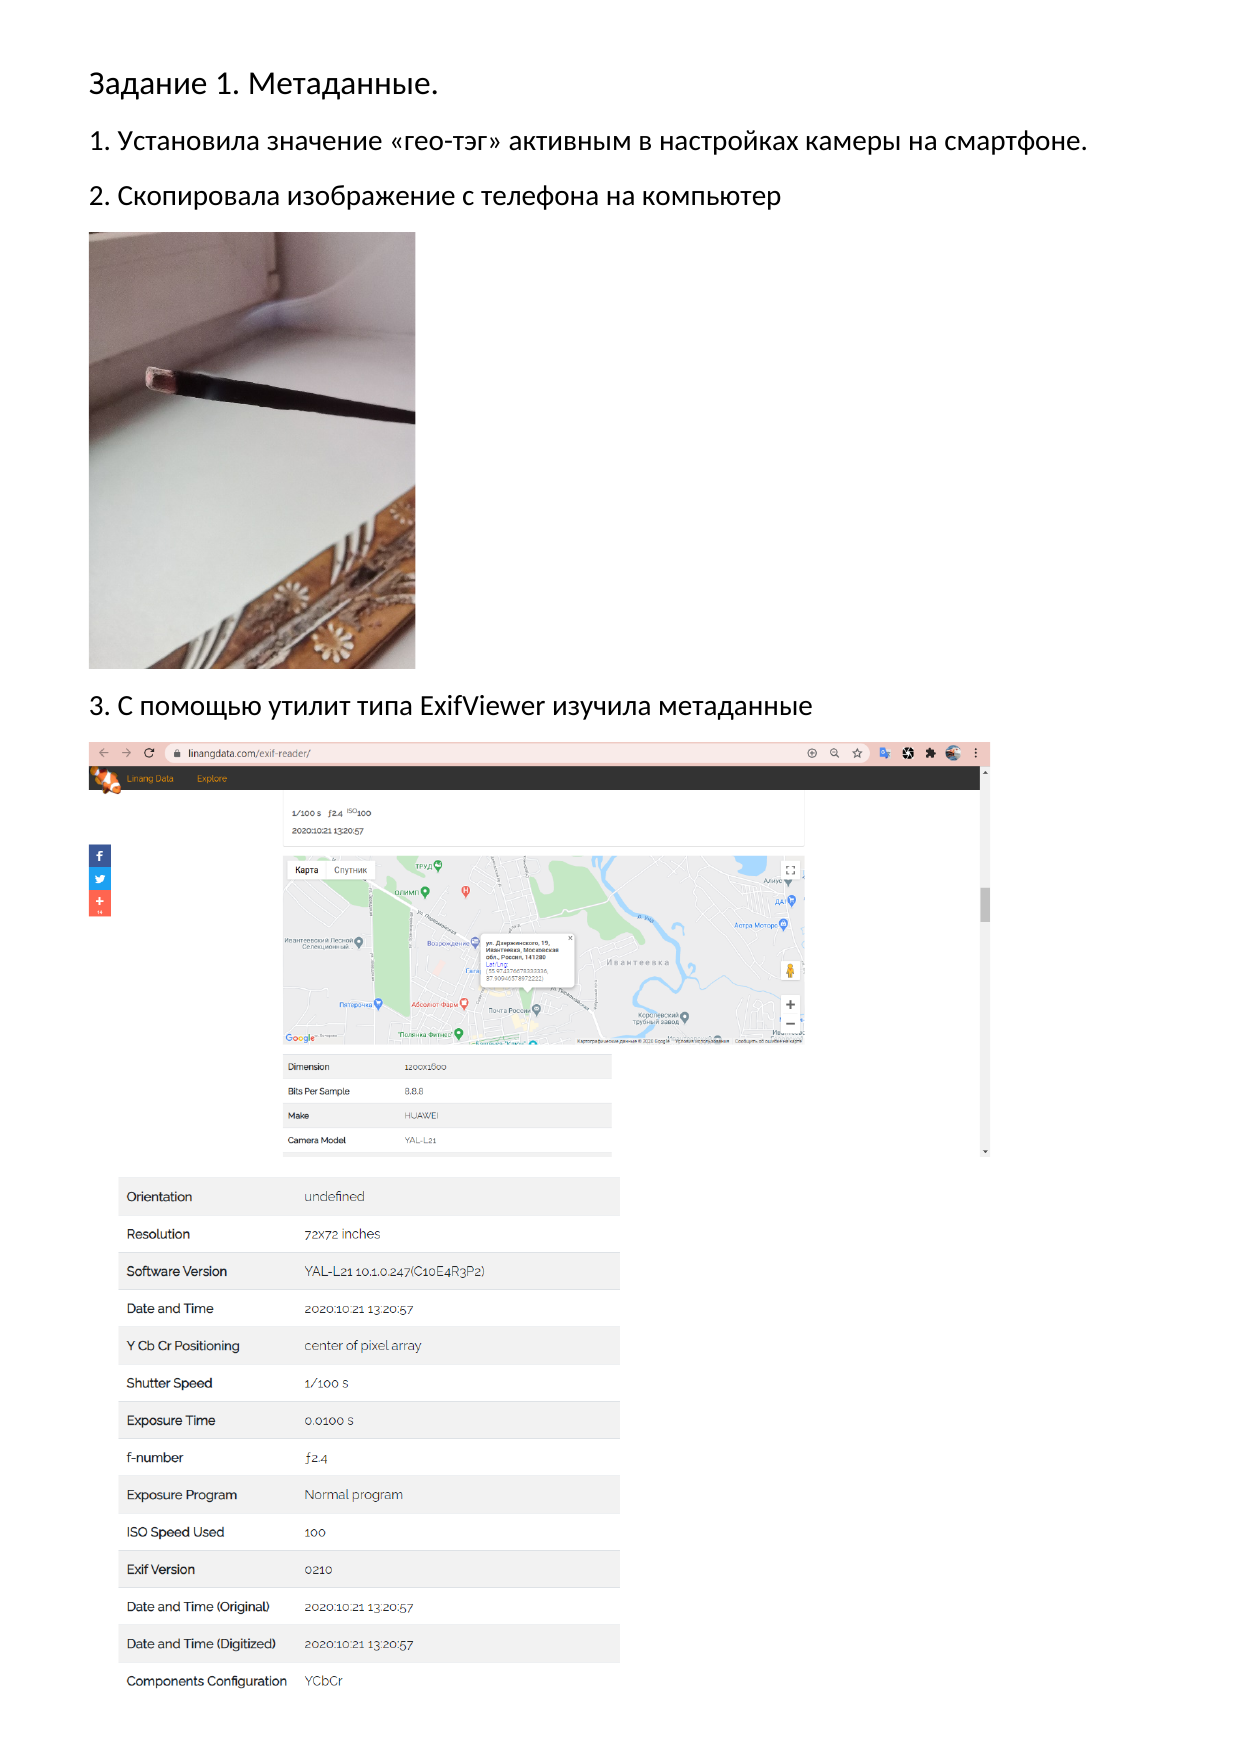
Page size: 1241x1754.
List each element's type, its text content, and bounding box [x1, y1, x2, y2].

picture [88, 232, 416, 669]
text 1. Установила значение «гео-тэг» активным в настройках камеры на смартфоне. [89, 122, 1152, 158]
text 2. Скопировала изображение с телефона на компьютер [89, 177, 1152, 213]
text 3. С помощью утилит типа ExifViewer изучила метаданные [89, 687, 1152, 723]
picture [88, 742, 991, 1157]
picture [88, 1175, 640, 1693]
text Задание 1. Метаданные. [89, 62, 1152, 102]
